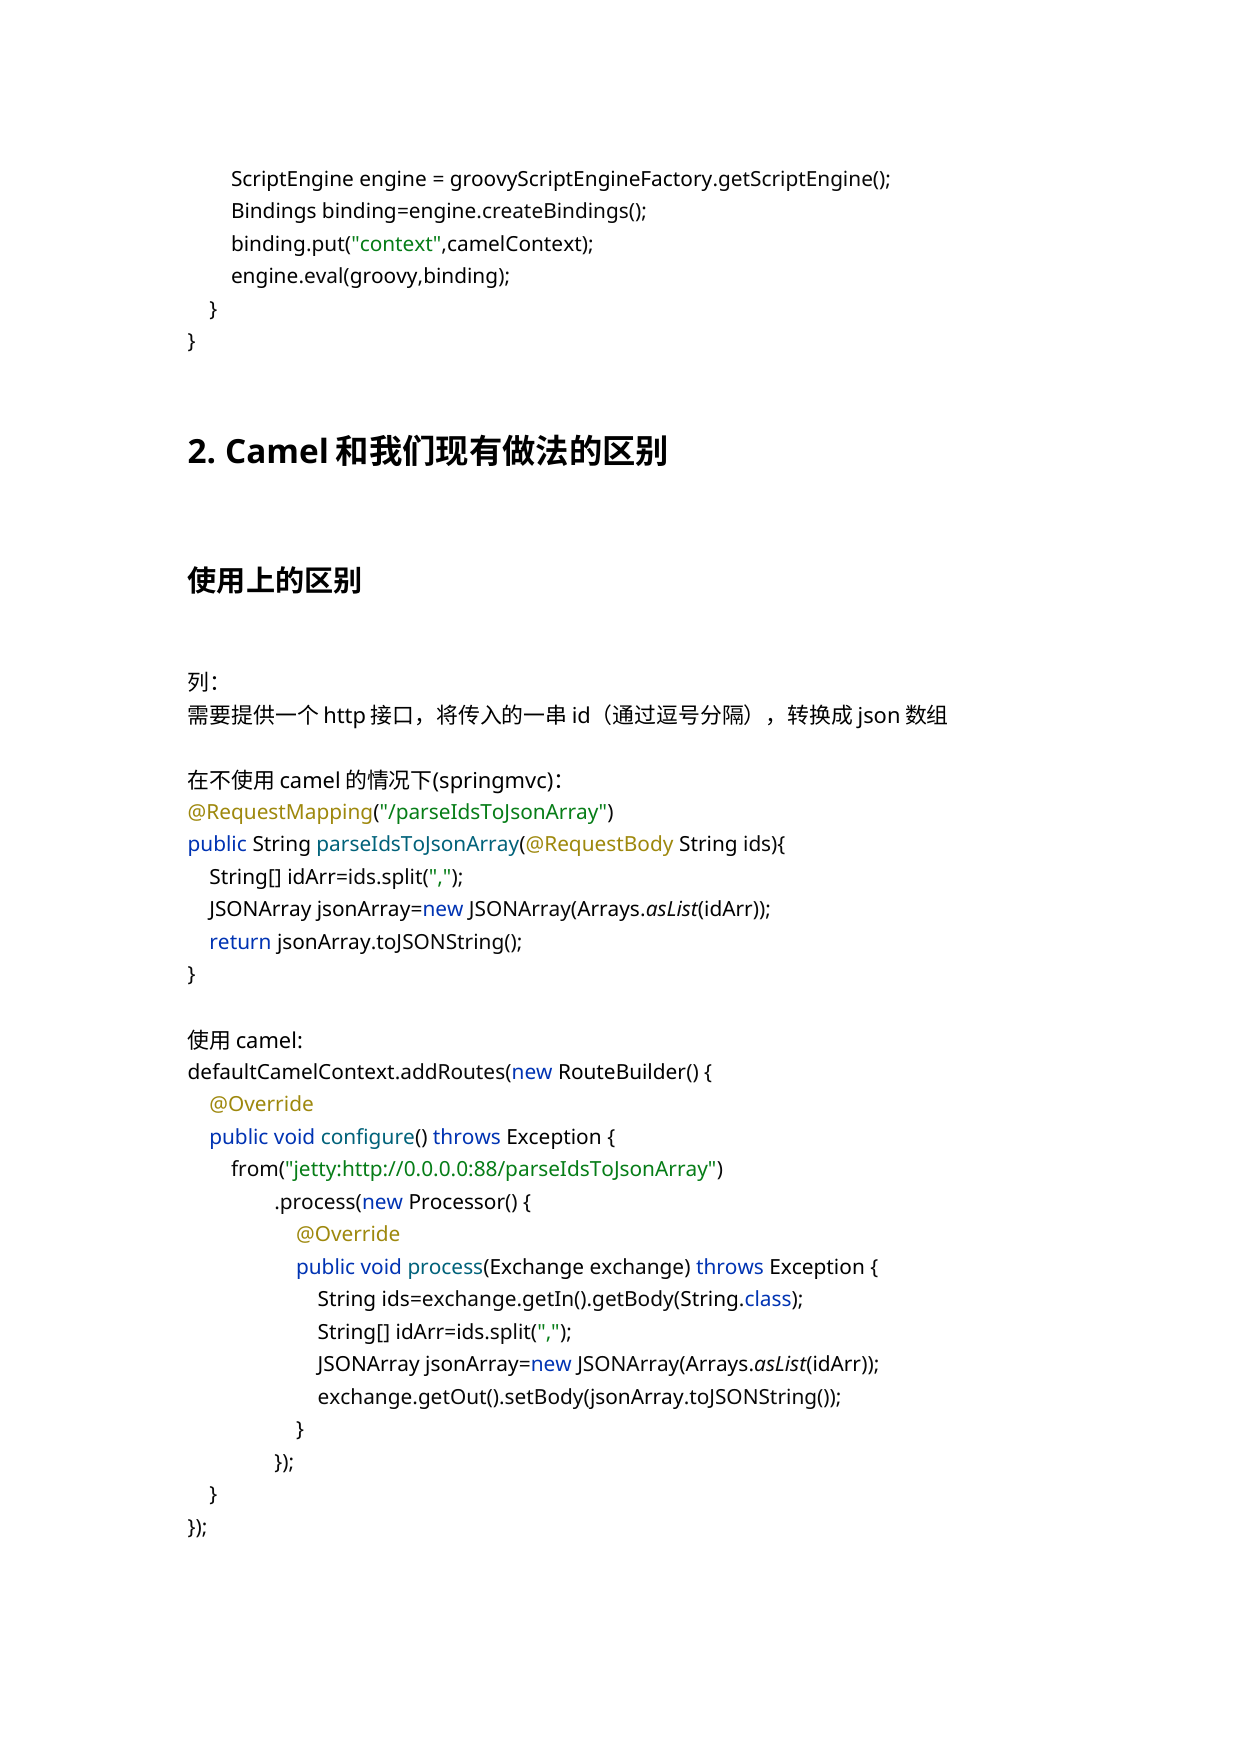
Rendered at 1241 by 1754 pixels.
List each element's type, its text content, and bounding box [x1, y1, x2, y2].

text 列： [187, 665, 1053, 697]
text 需要提供一个http接口，将传入的一串id（通过逗号分隔），转换成json数组 [187, 697, 1053, 730]
subtitle Camel和我们现有做法的区别 [187, 417, 1053, 482]
text @RequestMapping("/parseIdsToJsonArray") public String parseIdsToJsonArray(@RequestBody String ids){ String[] idArr=ids.split(","); JSONArray jsonArray=new JSONArray(Arrays.asList(idArr)); return jsonArray.toJSONString(); } [187, 795, 1053, 990]
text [187, 162, 1053, 357]
text 在不使用camel的情况下(springmvc)： [187, 762, 1053, 795]
text defaultCamelContext.addRoutes(new RouteBuilder() { @Override public void configure() throws Exception { from("jetty:http://0.0.0.0:88/parseIdsToJsonArray") .process(new Processor() { @Override public void process(Exchange exchange) throws Exception { String ids=exchange.getIn().getBody(String.class); String[] idArr=ids.split(","); JSONArray jsonArray=new JSONArray(Arrays.asList(idArr)); exchange.getOut().setBody(jsonArray.toJSONString()); } }); } }); [187, 1055, 1053, 1542]
text 使用camel: [187, 1022, 1053, 1055]
subtitle 使用上的区别 [187, 546, 1053, 611]
